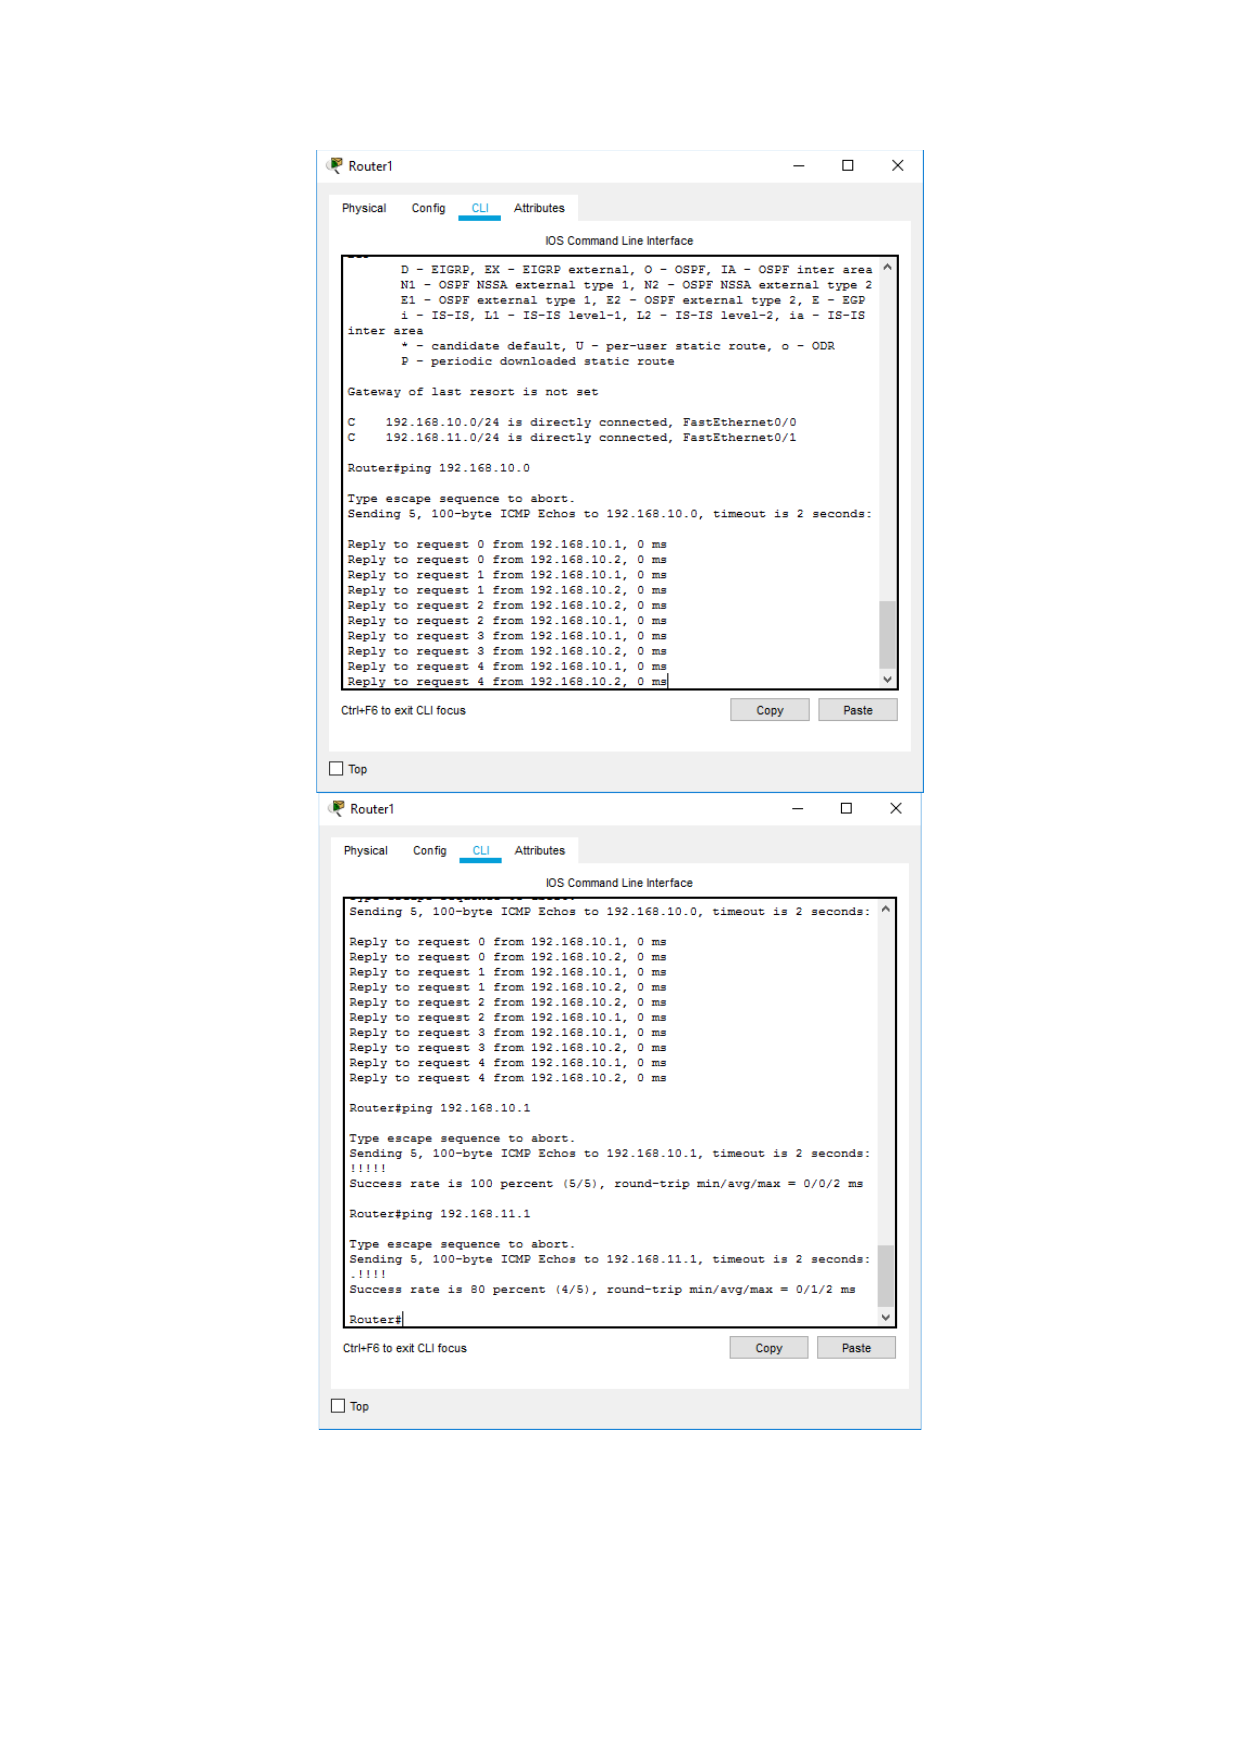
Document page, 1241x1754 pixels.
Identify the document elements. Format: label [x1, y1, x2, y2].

picture [316, 150, 924, 1430]
